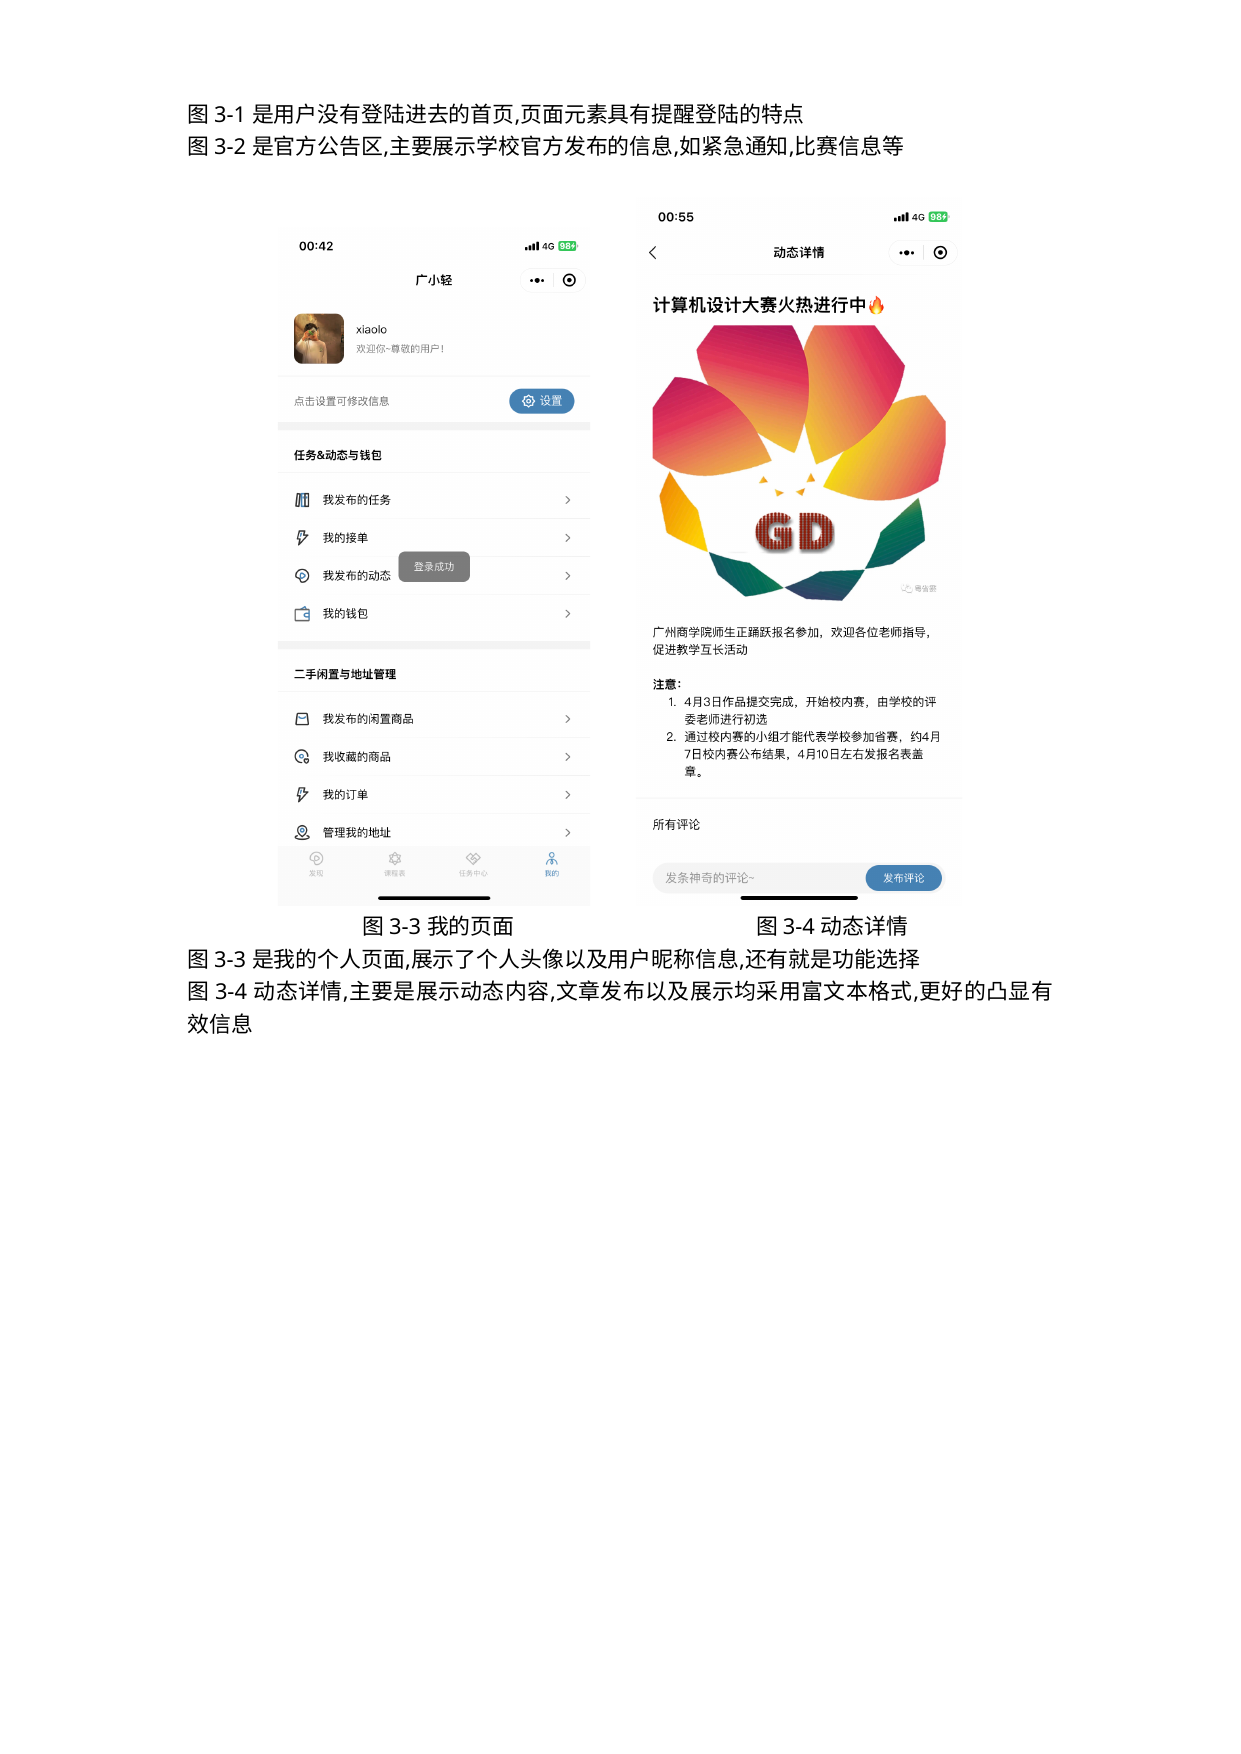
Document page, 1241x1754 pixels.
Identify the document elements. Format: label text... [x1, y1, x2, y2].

text 图 3-3 是我的个人页面,展示了个人头像以及用户昵称信息,还有就是功能选择 [187, 942, 1053, 974]
text 图 3-2 是官方公告区,主要展示学校官方发布的信息,如紧急通知,比赛信息等 [187, 129, 1053, 162]
picture [635, 197, 963, 906]
text 图 3-1 是用户没有登陆进去的首页,页面元素具有提醒登陆的特点 [187, 97, 1053, 129]
picture [277, 227, 591, 906]
text 图 3-3 我的页面 图 3-4 动态详情 [187, 909, 1053, 942]
text 图 3-4 动态详情,主要是展示动态内容,文章发布以及展示均采用富文本格式,更好的凸显有效信息 [187, 974, 1053, 1039]
